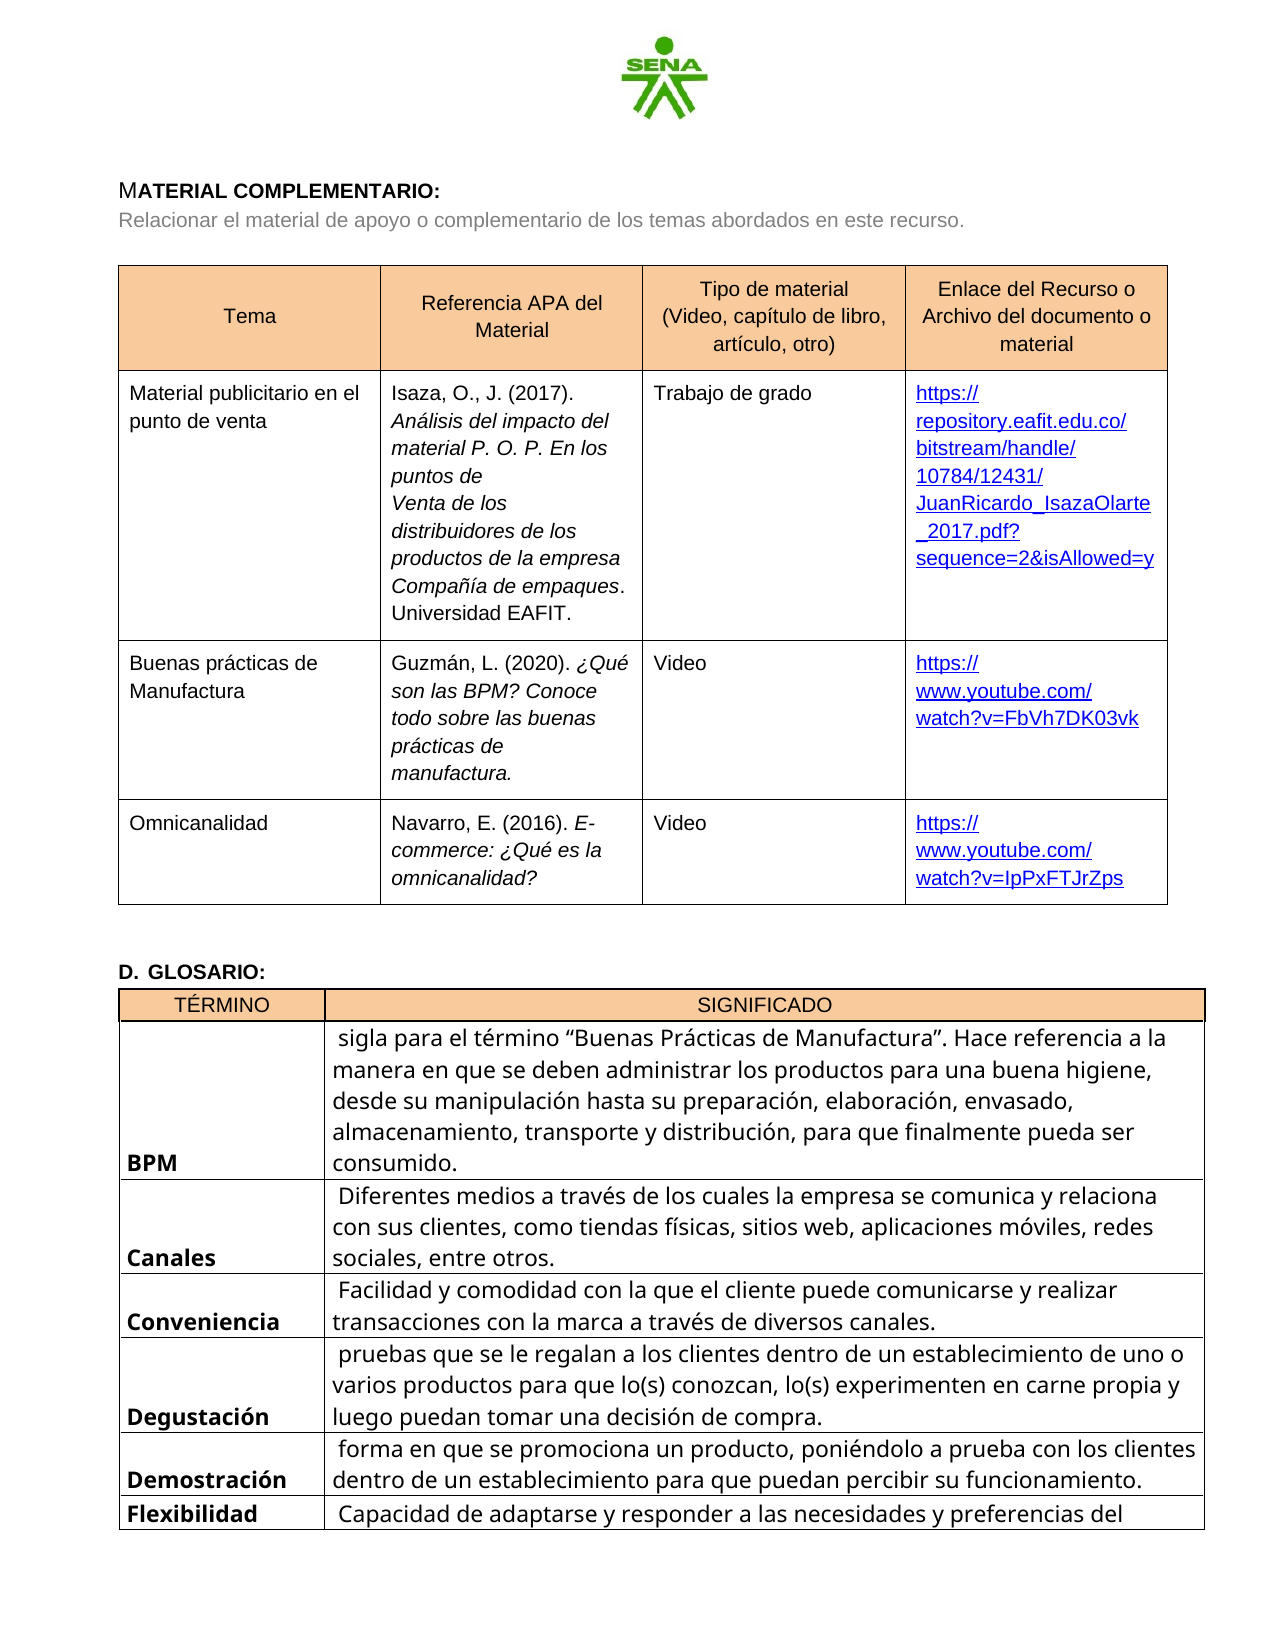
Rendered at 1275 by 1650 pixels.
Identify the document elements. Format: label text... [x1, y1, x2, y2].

table_cell Video [643, 800, 905, 904]
table_header Tema [119, 266, 380, 370]
table_cell pruebas que se le regalan a los clientes dentro de un establecimiento de uno o varios productos para que lo(s) conozcan, lo(s) experimenten en carne propia y luego puedan tomar una decisión de compra. [325, 1337, 1204, 1432]
text Relacionar el material de apoyo o complementario de los temas abordados en este recurso. [118, 207, 1157, 231]
table_cell Canales [120, 1180, 324, 1273]
table_cell Material publicitario en el punto de venta [119, 371, 380, 639]
table_cell Video [643, 641, 905, 799]
table_header SIGNIFICADO [326, 990, 1204, 1020]
table_cell https://www.youtube.com/watch?v=FbVh7DK03vk [906, 641, 1167, 799]
table_cell Diferentes medios a través de los cuales la empresa se comunica y relaciona con sus clientes, como tiendas físicas, sitios web, aplicaciones móviles, redes sociales, entre otros. [325, 1179, 1204, 1273]
table_cell Degustación [120, 1338, 324, 1432]
table_cell https://repository.eafit.edu.co/bitstream/handle/10784/12431/JuanRicardo_IsazaOlarte_2017.pdf?sequence=2&isAllowed=y [906, 371, 1167, 639]
table_cell https://www.youtube.com/watch?v=IpPxFTJrZps [906, 800, 1167, 904]
table_cell Conveniencia [120, 1274, 324, 1337]
table_cell Guzmán, L. (2020). ¿Qué son las BPM? Conoce todo sobre las buenas prácticas de manufactura. [381, 641, 642, 799]
table_header Tipo de material (Video, capítulo de libro, artículo, otro) [643, 266, 905, 370]
table_cell Flexibilidad [120, 1496, 324, 1529]
table_header Referencia APA del Material [381, 266, 642, 370]
table_header TÉRMINO [120, 990, 324, 1020]
table_cell forma en que se promociona un producto, poniéndolo a prueba con los clientes dentro de un establecimiento para que puedan percibir su funcionamiento. [325, 1432, 1204, 1495]
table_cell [325, 1495, 1204, 1529]
text MATERIAL COMPLEMENTARIO: [118, 177, 1157, 203]
picture [618, 29, 710, 121]
table_cell Buenas prácticas de Manufactura [119, 641, 380, 799]
list GLOSARIO: [118, 960, 1157, 984]
table_cell Navarro, E. (2016). E-commerce: ¿Qué es la omnicanalidad? [381, 800, 642, 904]
table_cell Trabajo de grado [643, 371, 905, 639]
table_cell Demostración [120, 1433, 324, 1495]
table_cell Omnicanalidad [119, 800, 380, 904]
table_cell Isaza, O., J. (2017). Análisis del impacto del material P. O. P. En los puntos de Venta de los distribuidores de los productos de la empresa Compañía de empaques. Universidad EAFIT. [381, 371, 642, 639]
table_cell sigla para el término “Buenas Prácticas de Manufactura”. Hace referencia a la manera en que se deben administrar los productos para una buena higiene, desde su manipulación hasta su preparación, elaboración, envasado, almacenamiento, transporte y distribución, para que finalmente pueda ser consumido. [325, 1020, 1204, 1178]
table_header Enlace del Recurso o Archivo del documento o material [906, 266, 1167, 370]
table_cell Facilidad y comodidad con la que el cliente puede comunicarse y realizar transacciones con la marca a través de diversos canales. [325, 1273, 1204, 1337]
table_cell BPM [120, 1021, 324, 1178]
